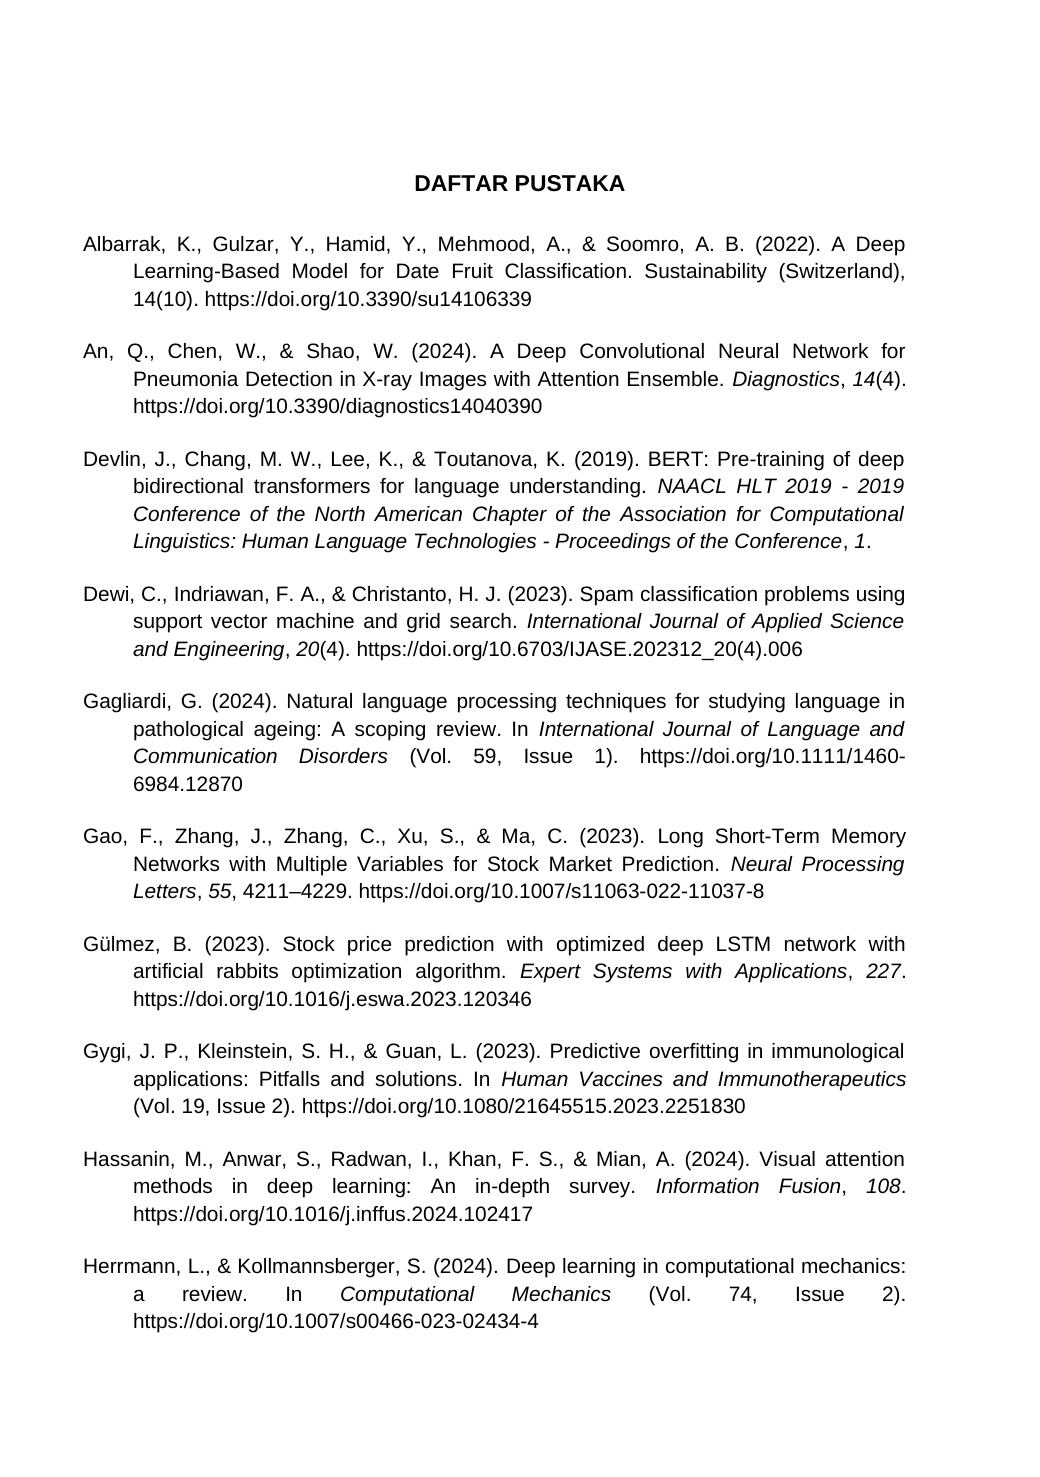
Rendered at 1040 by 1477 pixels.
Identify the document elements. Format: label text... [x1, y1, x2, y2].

subtitle DAFTAR PUSTAKA [133, 170, 906, 197]
